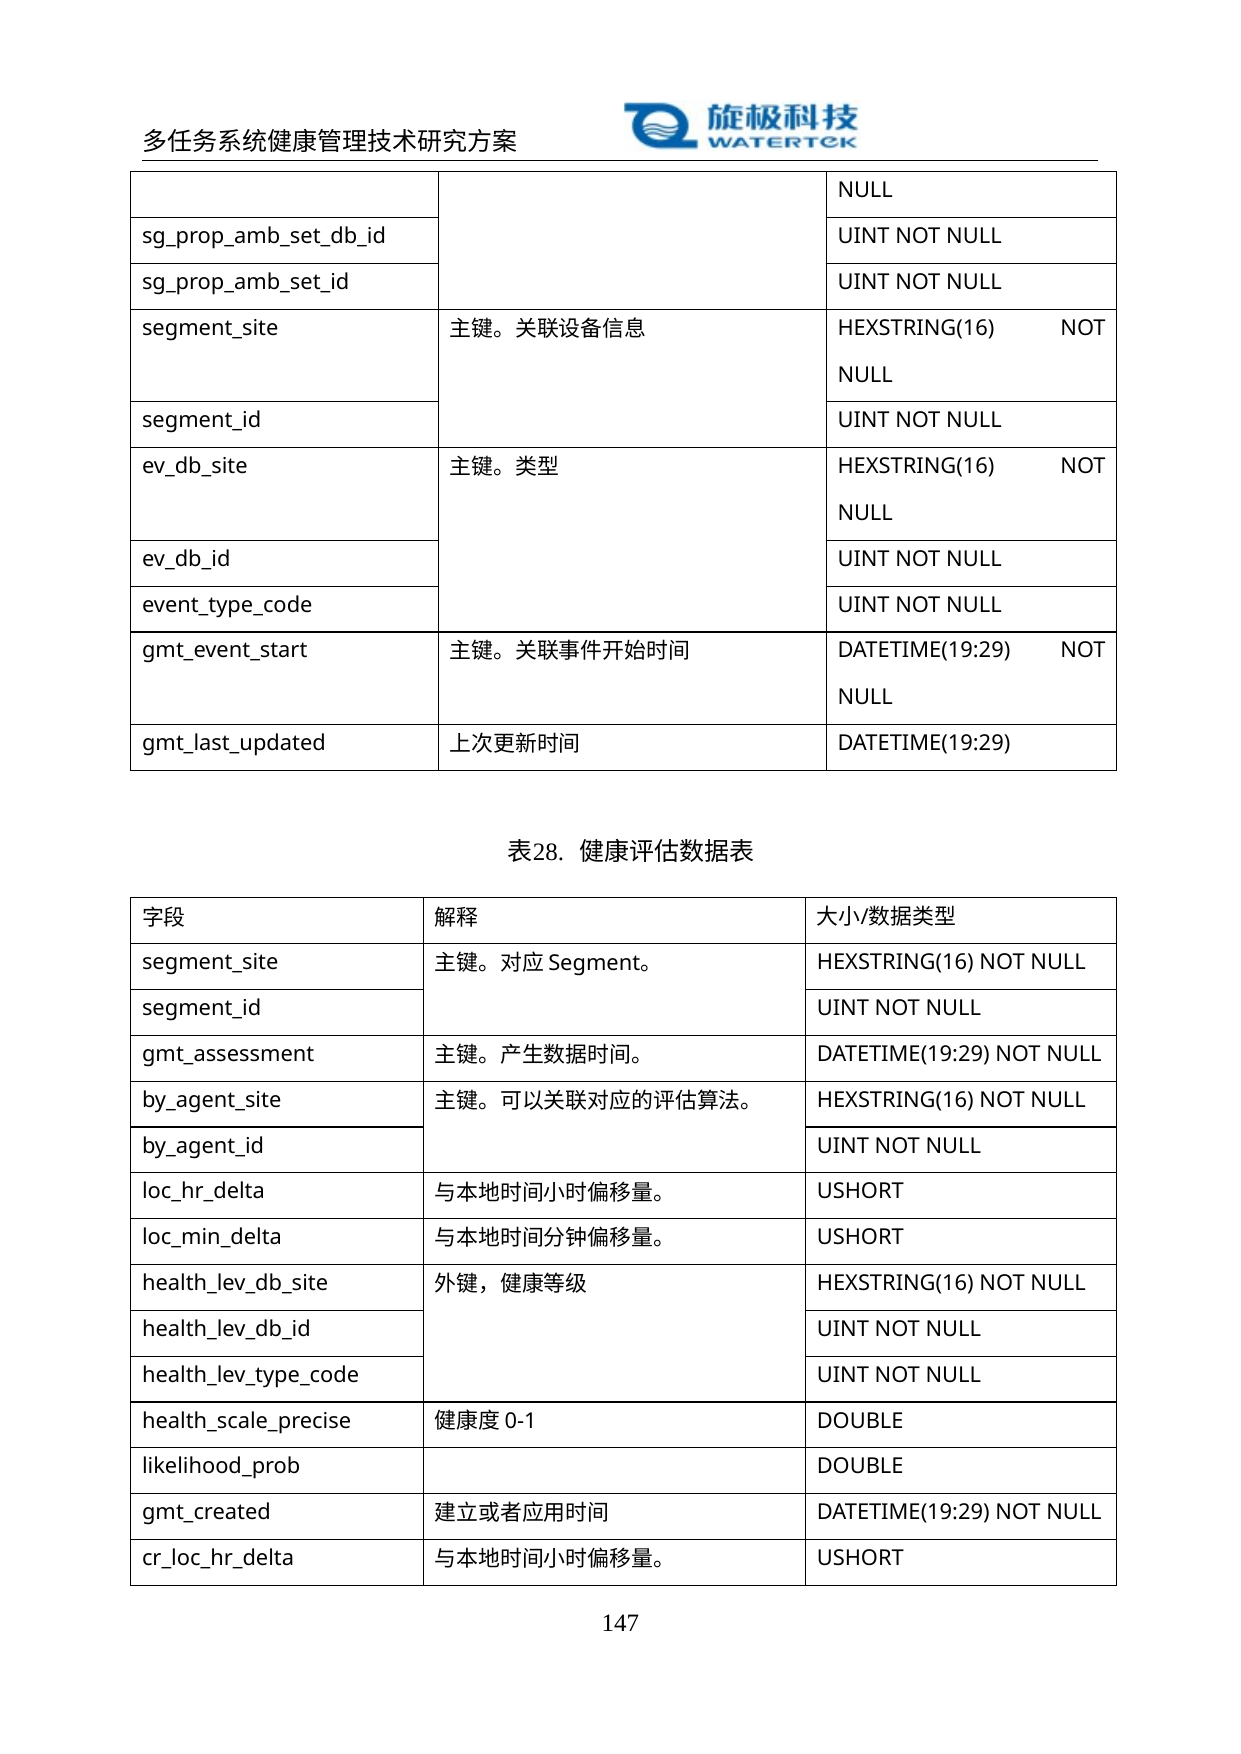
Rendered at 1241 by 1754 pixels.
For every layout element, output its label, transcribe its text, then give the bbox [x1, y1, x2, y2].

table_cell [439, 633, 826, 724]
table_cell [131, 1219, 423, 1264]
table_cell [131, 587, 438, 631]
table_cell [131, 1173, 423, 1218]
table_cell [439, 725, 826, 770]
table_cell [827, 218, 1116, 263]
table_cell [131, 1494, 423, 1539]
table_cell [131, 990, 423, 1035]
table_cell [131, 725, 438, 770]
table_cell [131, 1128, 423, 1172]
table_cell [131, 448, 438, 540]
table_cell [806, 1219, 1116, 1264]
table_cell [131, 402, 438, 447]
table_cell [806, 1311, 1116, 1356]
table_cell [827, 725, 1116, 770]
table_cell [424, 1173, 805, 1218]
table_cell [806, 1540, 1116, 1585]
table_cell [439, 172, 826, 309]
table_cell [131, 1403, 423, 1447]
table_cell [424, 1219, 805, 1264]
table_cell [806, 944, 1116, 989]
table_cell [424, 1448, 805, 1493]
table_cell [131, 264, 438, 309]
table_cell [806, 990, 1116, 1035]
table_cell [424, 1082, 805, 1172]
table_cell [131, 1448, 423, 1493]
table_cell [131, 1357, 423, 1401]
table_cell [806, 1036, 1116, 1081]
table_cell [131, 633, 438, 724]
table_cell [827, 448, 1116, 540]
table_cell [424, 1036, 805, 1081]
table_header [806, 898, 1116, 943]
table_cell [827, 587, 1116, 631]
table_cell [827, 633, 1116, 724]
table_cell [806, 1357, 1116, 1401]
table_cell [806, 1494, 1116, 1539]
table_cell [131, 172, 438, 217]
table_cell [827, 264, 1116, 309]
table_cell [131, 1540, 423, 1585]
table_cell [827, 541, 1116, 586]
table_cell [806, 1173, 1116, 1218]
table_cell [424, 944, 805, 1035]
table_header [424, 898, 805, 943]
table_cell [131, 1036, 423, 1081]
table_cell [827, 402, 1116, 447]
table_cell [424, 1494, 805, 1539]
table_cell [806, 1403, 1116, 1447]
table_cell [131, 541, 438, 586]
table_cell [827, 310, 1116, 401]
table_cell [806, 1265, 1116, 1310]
picture [623, 100, 861, 151]
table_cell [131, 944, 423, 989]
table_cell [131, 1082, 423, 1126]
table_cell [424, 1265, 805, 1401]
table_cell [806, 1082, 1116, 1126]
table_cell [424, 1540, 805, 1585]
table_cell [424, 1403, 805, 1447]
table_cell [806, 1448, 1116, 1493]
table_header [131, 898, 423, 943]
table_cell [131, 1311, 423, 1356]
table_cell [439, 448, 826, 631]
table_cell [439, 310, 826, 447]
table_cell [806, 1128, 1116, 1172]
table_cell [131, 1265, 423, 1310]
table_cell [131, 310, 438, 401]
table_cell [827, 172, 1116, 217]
list 健康评估数据表 [192, 816, 1098, 883]
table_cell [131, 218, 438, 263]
